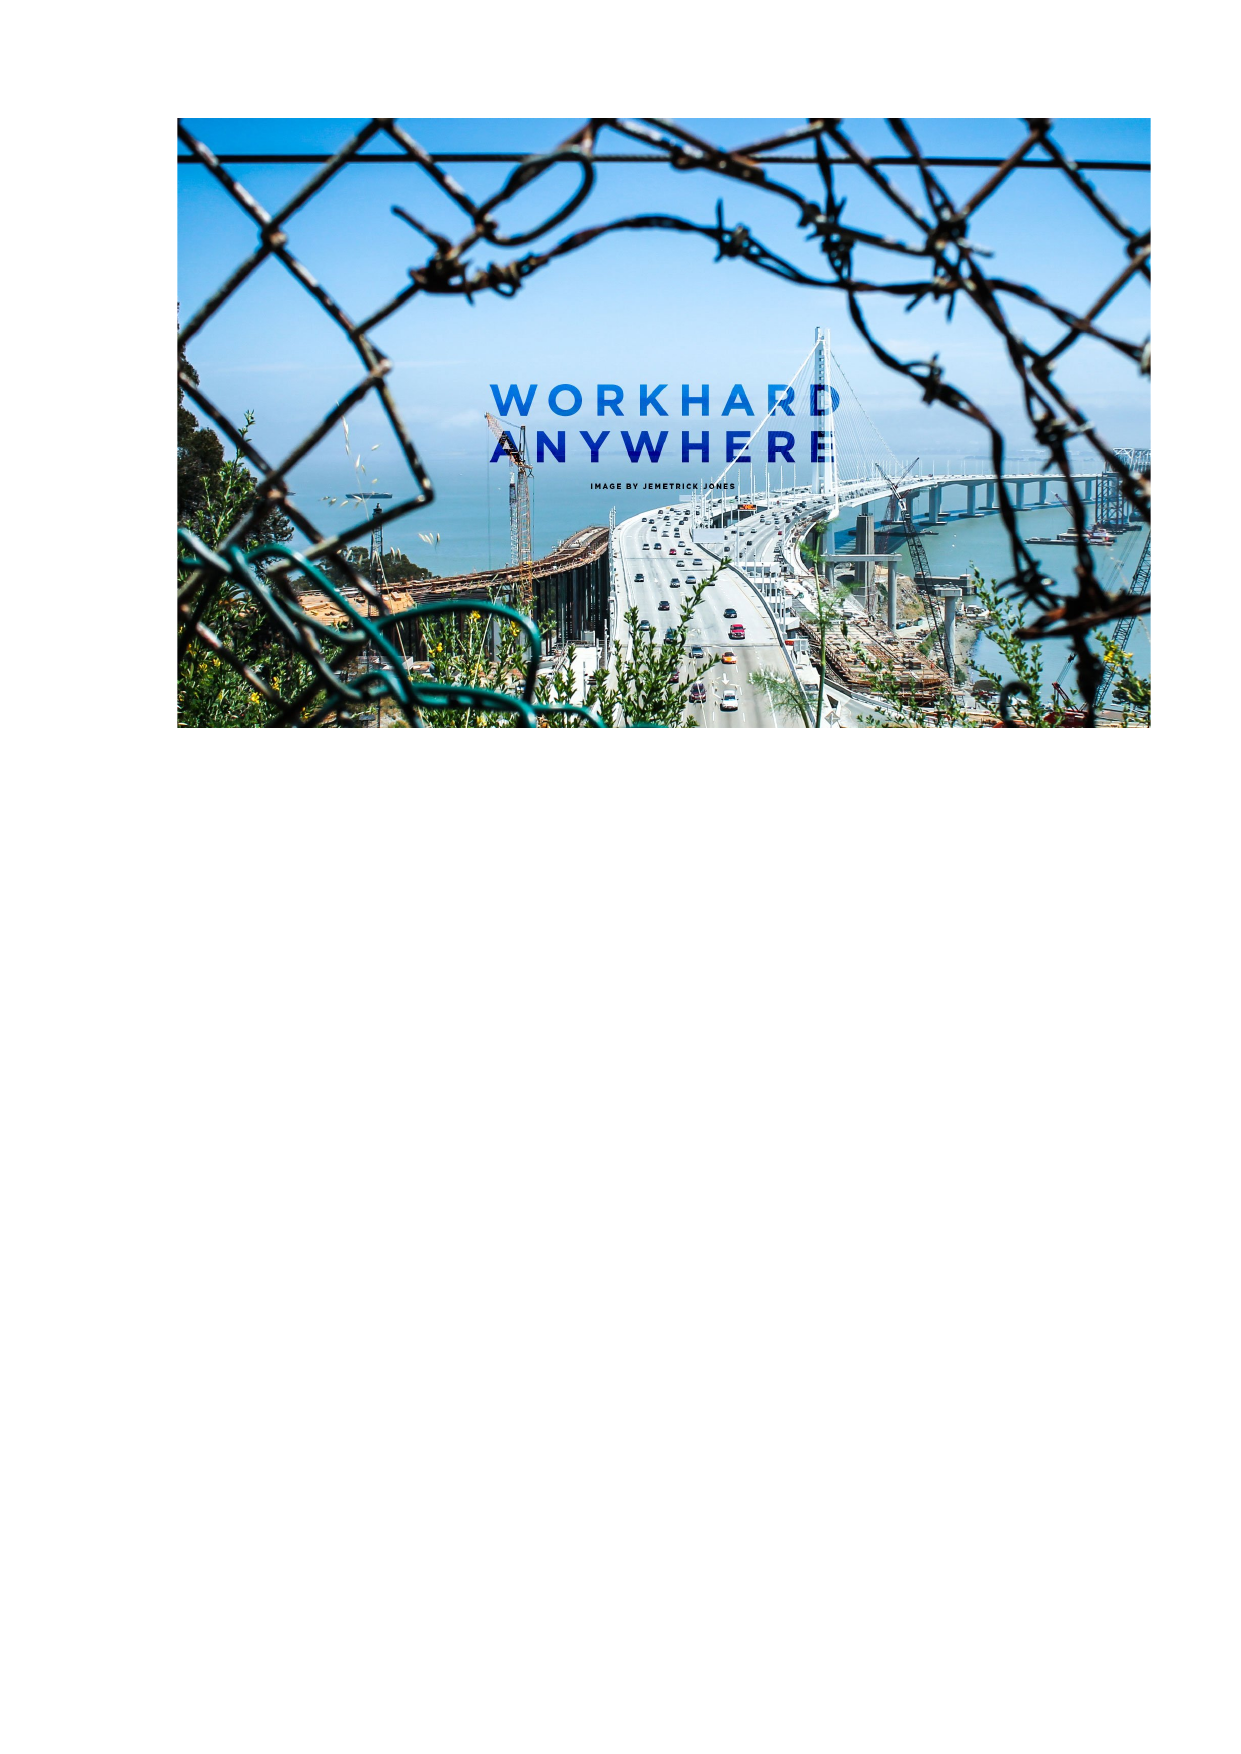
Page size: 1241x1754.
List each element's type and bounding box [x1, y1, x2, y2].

picture [177, 118, 1151, 728]
